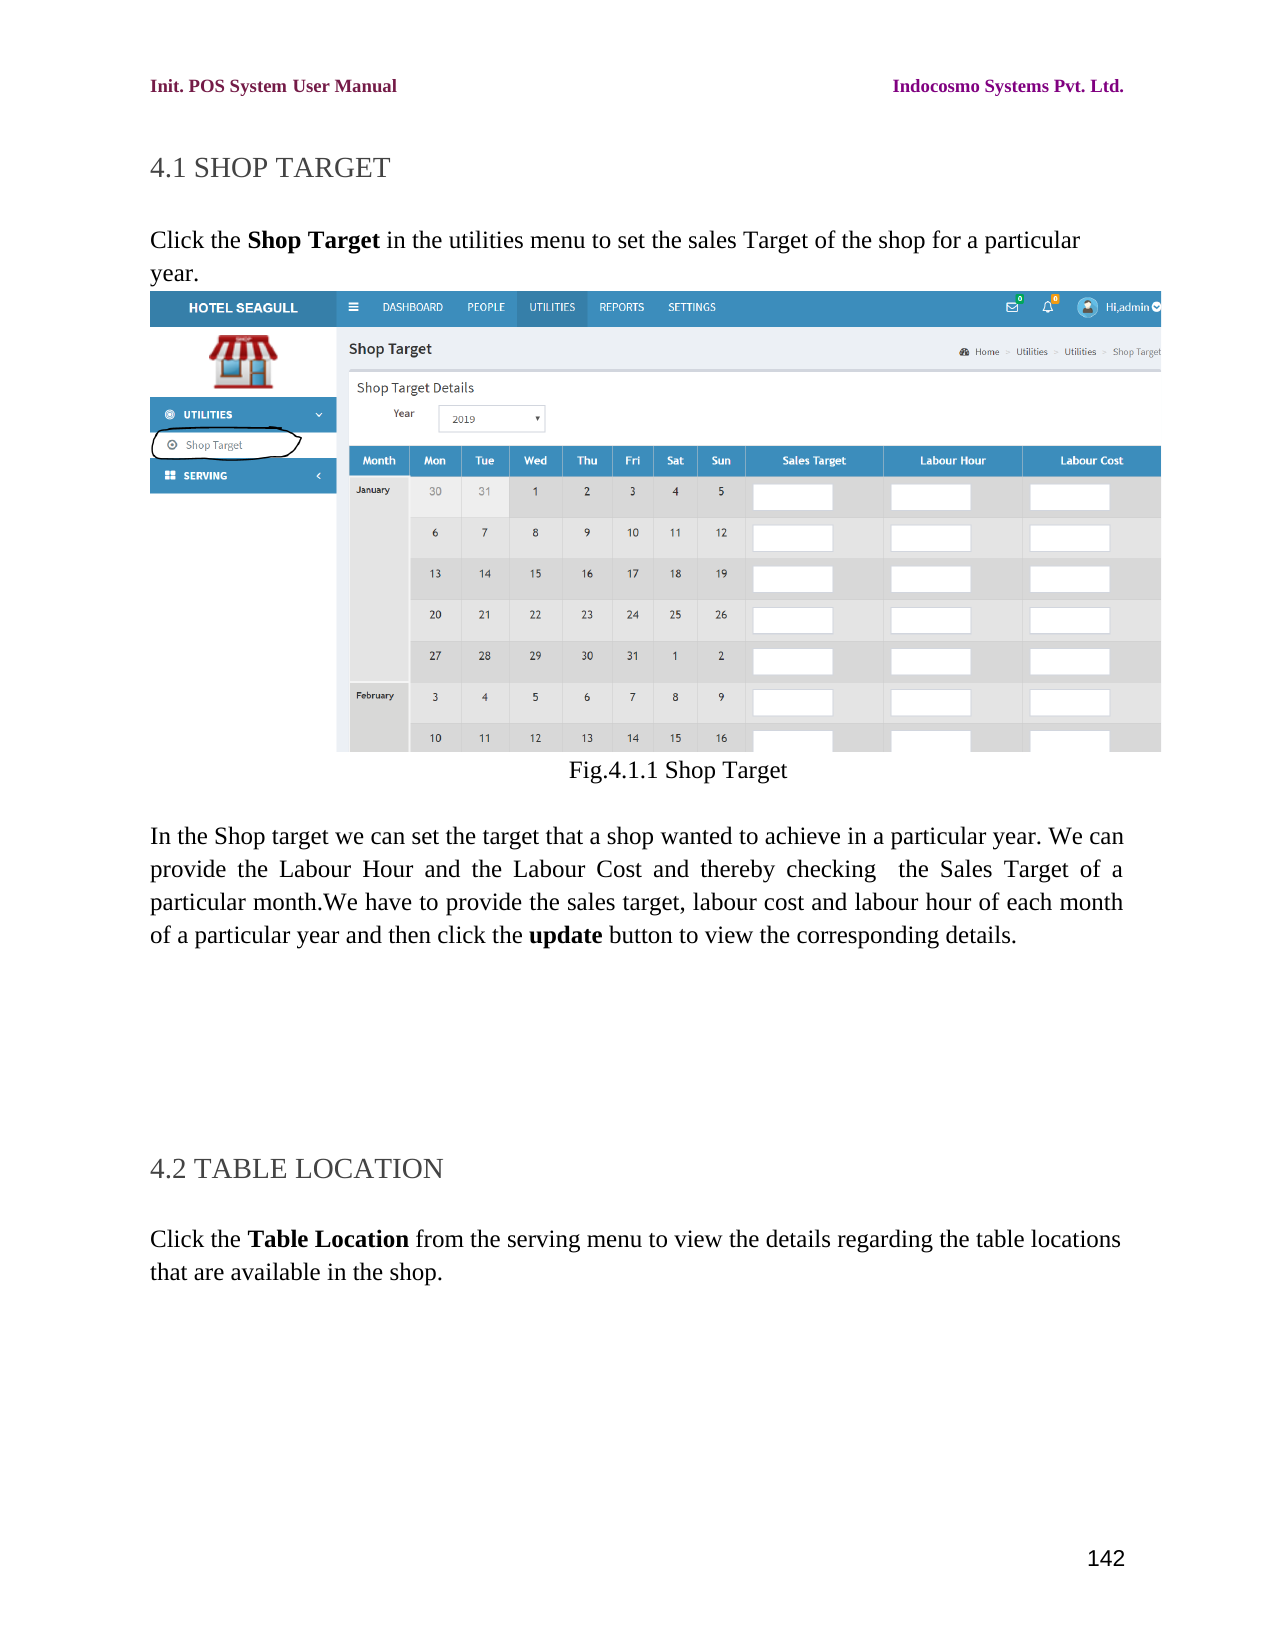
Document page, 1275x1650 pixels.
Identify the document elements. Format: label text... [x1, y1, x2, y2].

text Fig.4.1.1 Shop Target [150, 755, 1125, 784]
text In the Shop target we can set the target that a shop wanted to achieve in a particular year. We can provide the Labour Hour and the Labour Cost and thereby checking the Sales Target of a particular month.We have to provide the sales target, labour cost and labour hour of each month of a particular year and then click the update button to view the corresponding details. [150, 821, 1125, 949]
subtitle 4.1 SHOP TARGET [150, 150, 1125, 183]
subtitle 4.2 TABLE LOCATION [150, 1152, 1125, 1185]
picture [150, 291, 1162, 752]
text Click the Table Location from the serving menu to view the details regarding the table locations that are available in the shop. [150, 1224, 1125, 1285]
text Click the Shop Target in the utilities menu to set the sales Target of the shop for a particular year. [150, 225, 1125, 287]
